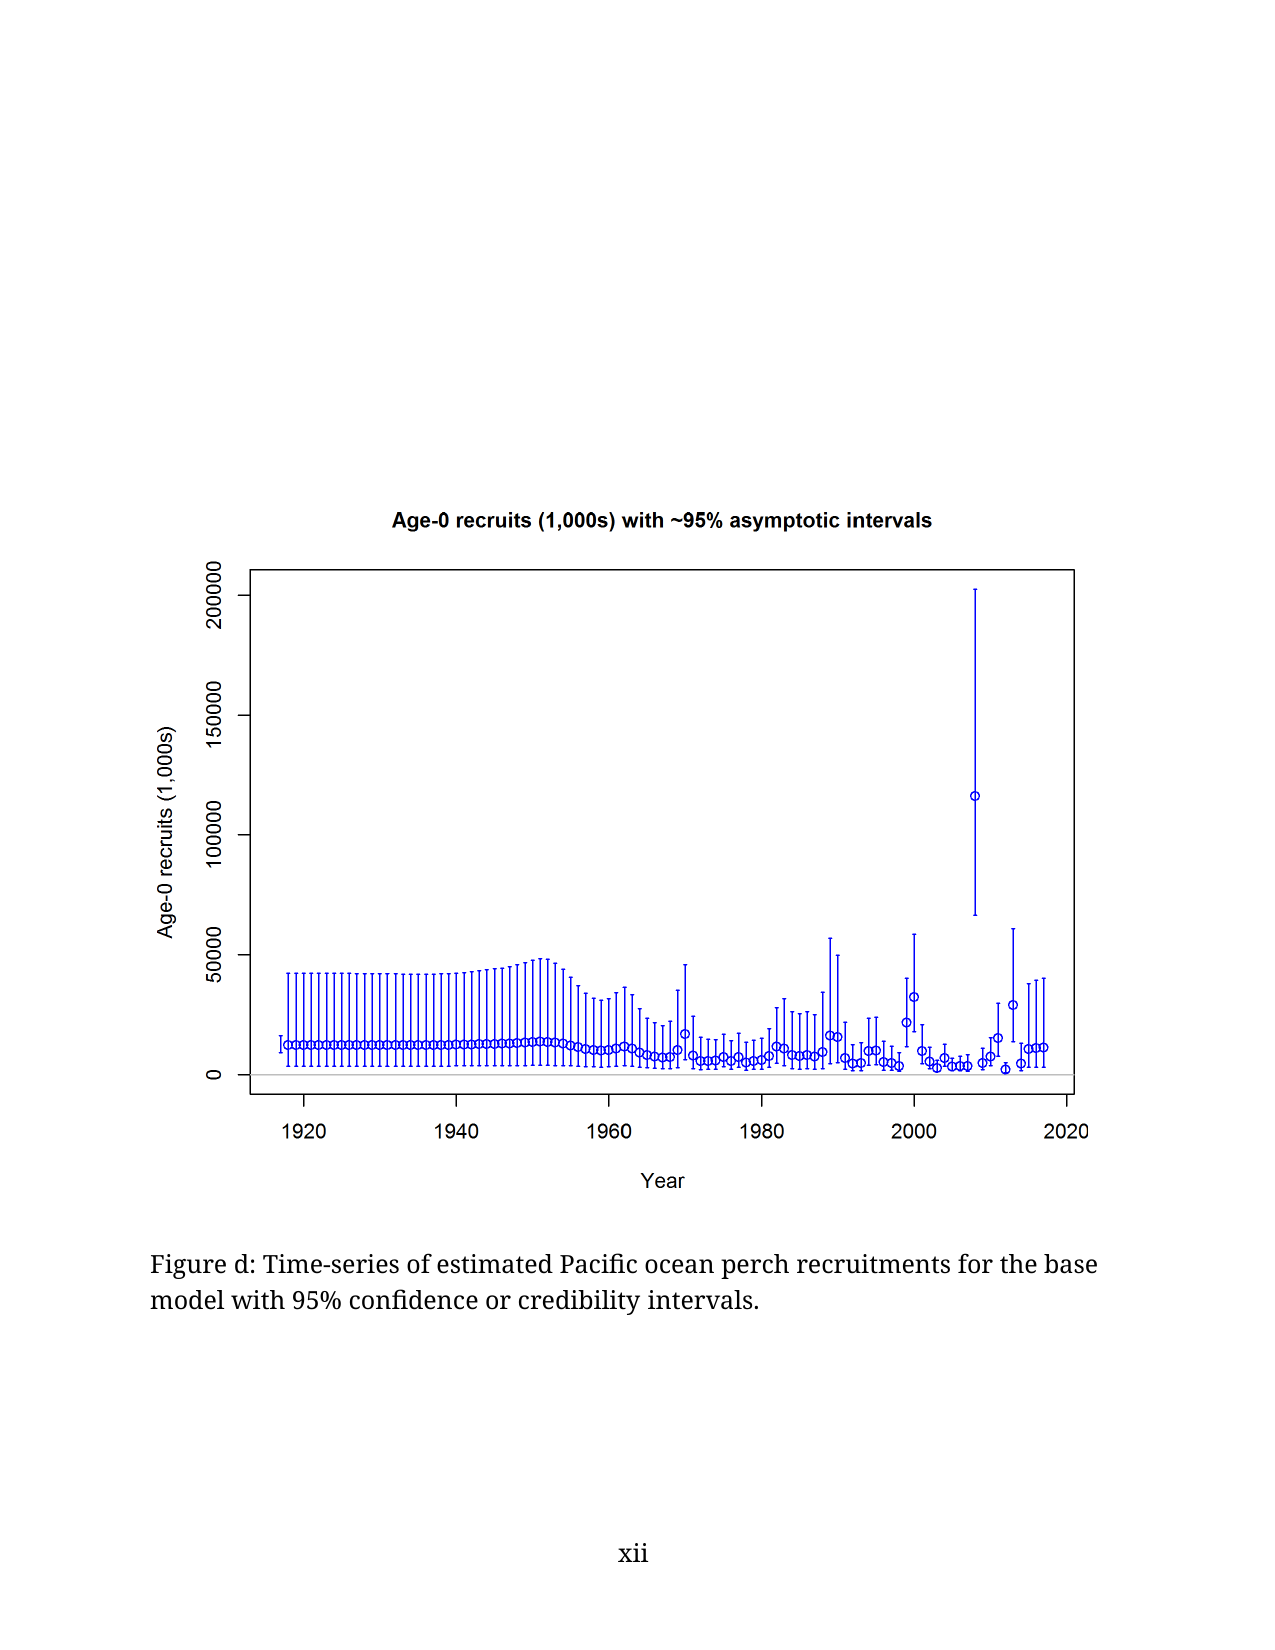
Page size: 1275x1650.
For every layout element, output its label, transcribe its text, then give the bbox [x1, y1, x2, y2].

text Figure d: Time-series of estimated Pacific ocean perch recruitments for the base model with 95% confidence or credibility intervals. [150, 1247, 1126, 1316]
picture [157, 512, 1088, 1188]
